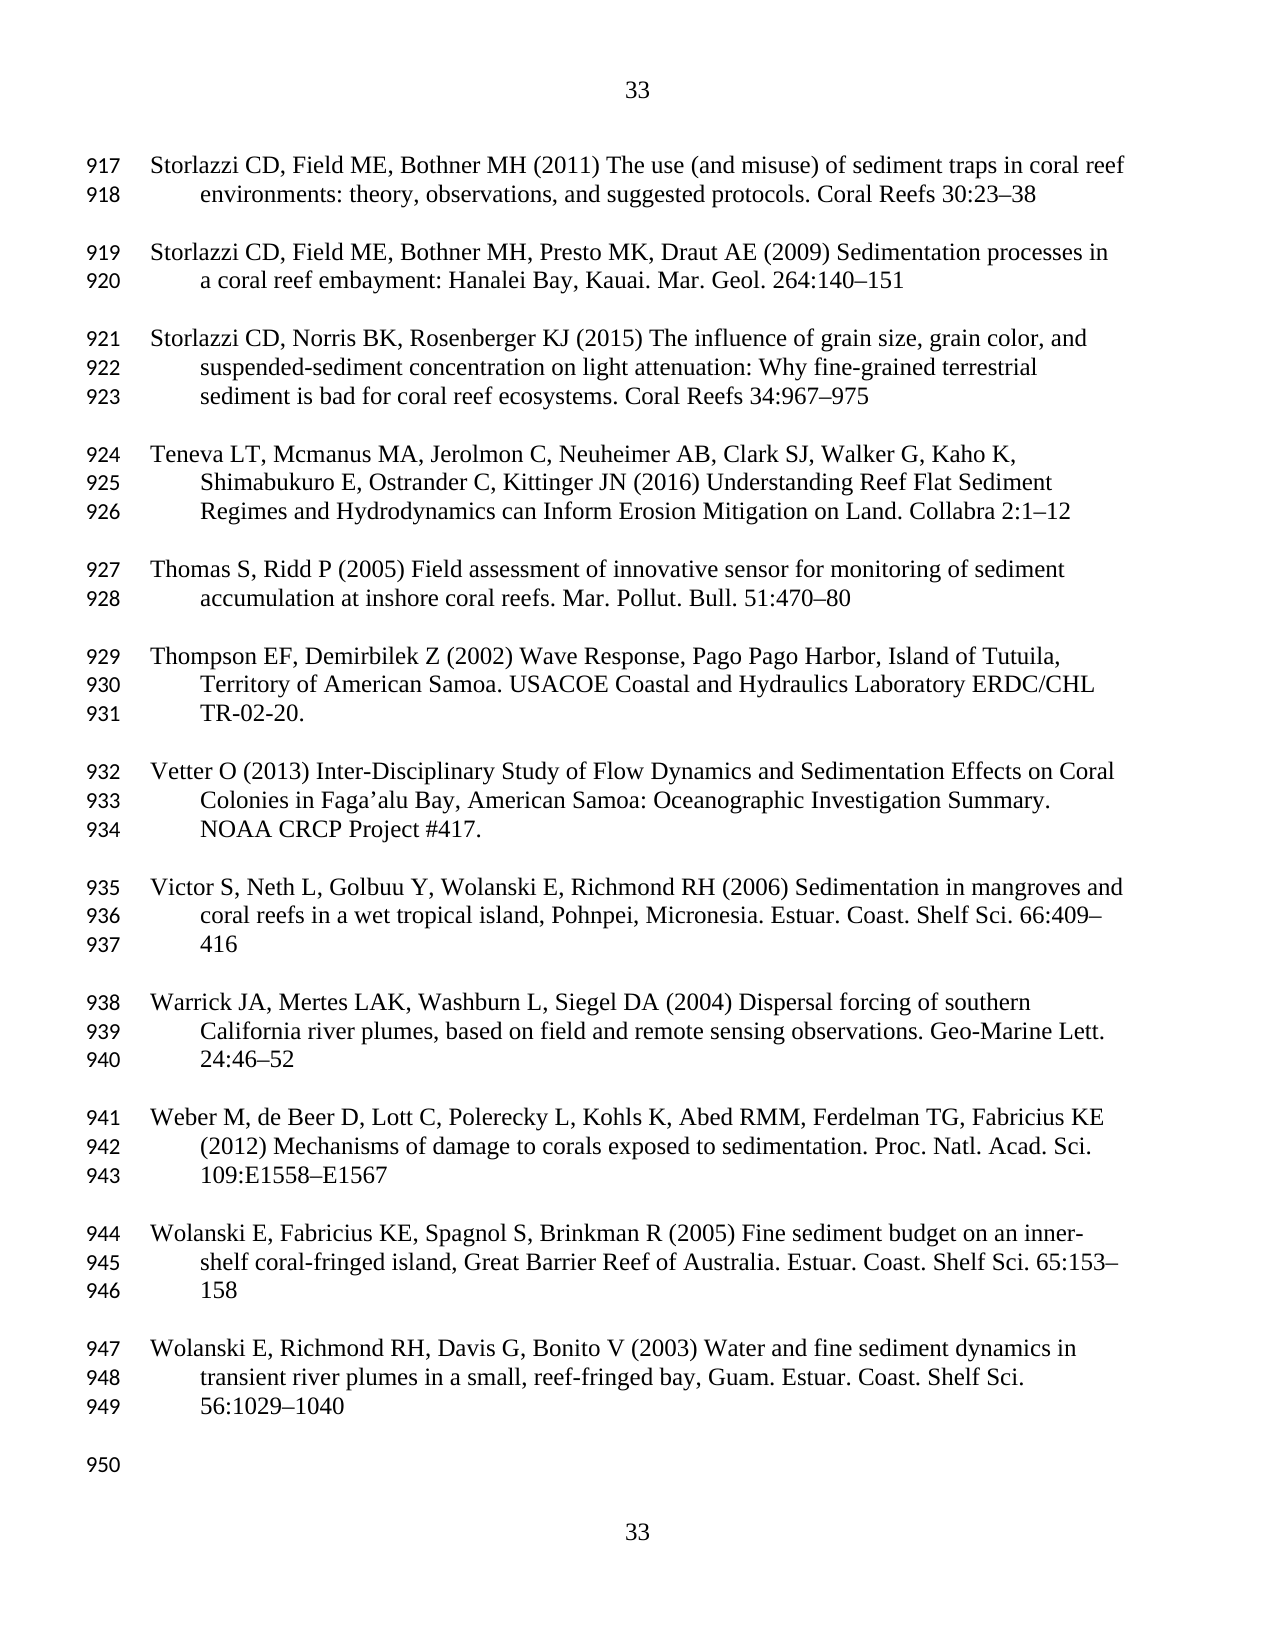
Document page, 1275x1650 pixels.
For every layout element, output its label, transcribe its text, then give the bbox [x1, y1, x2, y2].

text Wolanski E, Fabricius KE, Spagnol S, Brinkman R (2005) Fine sediment budget on an inner-shelf coral-fringed island, Great Barrier Reef of Australia. Estuar. Coast. Shelf Sci. 65:153–158 [150, 1218, 1125, 1304]
text Weber M, de Beer D, Lott C, Polerecky L, Kohls K, Abed RMM, Ferdelman TG, Fabricius KE (2012) Mechanisms of damage to corals exposed to sedimentation. Proc. Natl. Acad. Sci. 109:E1558–E1567 [150, 1102, 1125, 1189]
text Victor S, Neth L, Golbuu Y, Wolanski E, Richmond RH (2006) Sedimentation in mangroves and coral reefs in a wet tropical island, Pohnpei, Micronesia. Estuar. Coast. Shelf Sci. 66:409–416 [150, 872, 1125, 958]
text Thompson EF, Demirbilek Z (2002) Wave Response, Pago Pago Harbor, Island of Tutuila, Territory of American Samoa. USACOE Coastal and Hydraulics Laboratory ERDC/CHL TR-02-20. [150, 641, 1125, 727]
text Storlazzi CD, Norris BK, Rosenberger KJ (2015) The influence of grain size, grain color, and suspended-sediment concentration on light attenuation: Why fine-grained terrestrial sediment is bad for coral reef ecosystems. Coral Reefs 34:967–975 [150, 323, 1125, 409]
text Storlazzi CD, Field ME, Bothner MH (2011) The use (and misuse) of sediment traps in coral reef environments: theory, observations, and suggested protocols. Coral Reefs 30:23–38 [150, 150, 1125, 207]
text Thomas S, Ridd P (2005) Field assessment of innovative sensor for monitoring of sediment accumulation at inshore coral reefs. Mar. Pollut. Bull. 51:470–80 [150, 554, 1125, 612]
text Vetter O (2013) Inter-Disciplinary Study of Flow Dynamics and Sedimentation Effects on Coral Colonies in Faga’alu Bay, American Samoa: Oceanographic Investigation Summary. NOAA CRCP Project #417. [150, 756, 1125, 842]
text Storlazzi CD, Field ME, Bothner MH, Presto MK, Draut AE (2009) Sedimentation processes in a coral reef embayment: Hanalei Bay, Kauai. Mar. Geol. 264:140–151 [150, 237, 1125, 294]
text Warrick JA, Mertes LAK, Washburn L, Siegel DA (2004) Dispersal forcing of southern California river plumes, based on field and remote sensing observations. Geo-Marine Lett. 24:46–52 [150, 987, 1125, 1073]
text Wolanski E, Richmond RH, Davis G, Bonito V (2003) Water and fine sediment dynamics in transient river plumes in a small, reef-fringed bay, Guam. Estuar. Coast. Shelf Sci. 56:1029–1040 [150, 1333, 1125, 1419]
text Teneva LT, Mcmanus MA, Jerolmon C, Neuheimer AB, Clark SJ, Walker G, Kaho K, Shimabukuro E, Ostrander C, Kittinger JN (2016) Understanding Reef Flat Sediment Regimes and Hydrodynamics can Inform Erosion Mitigation on Land. Collabra 2:1–12 [150, 439, 1125, 525]
